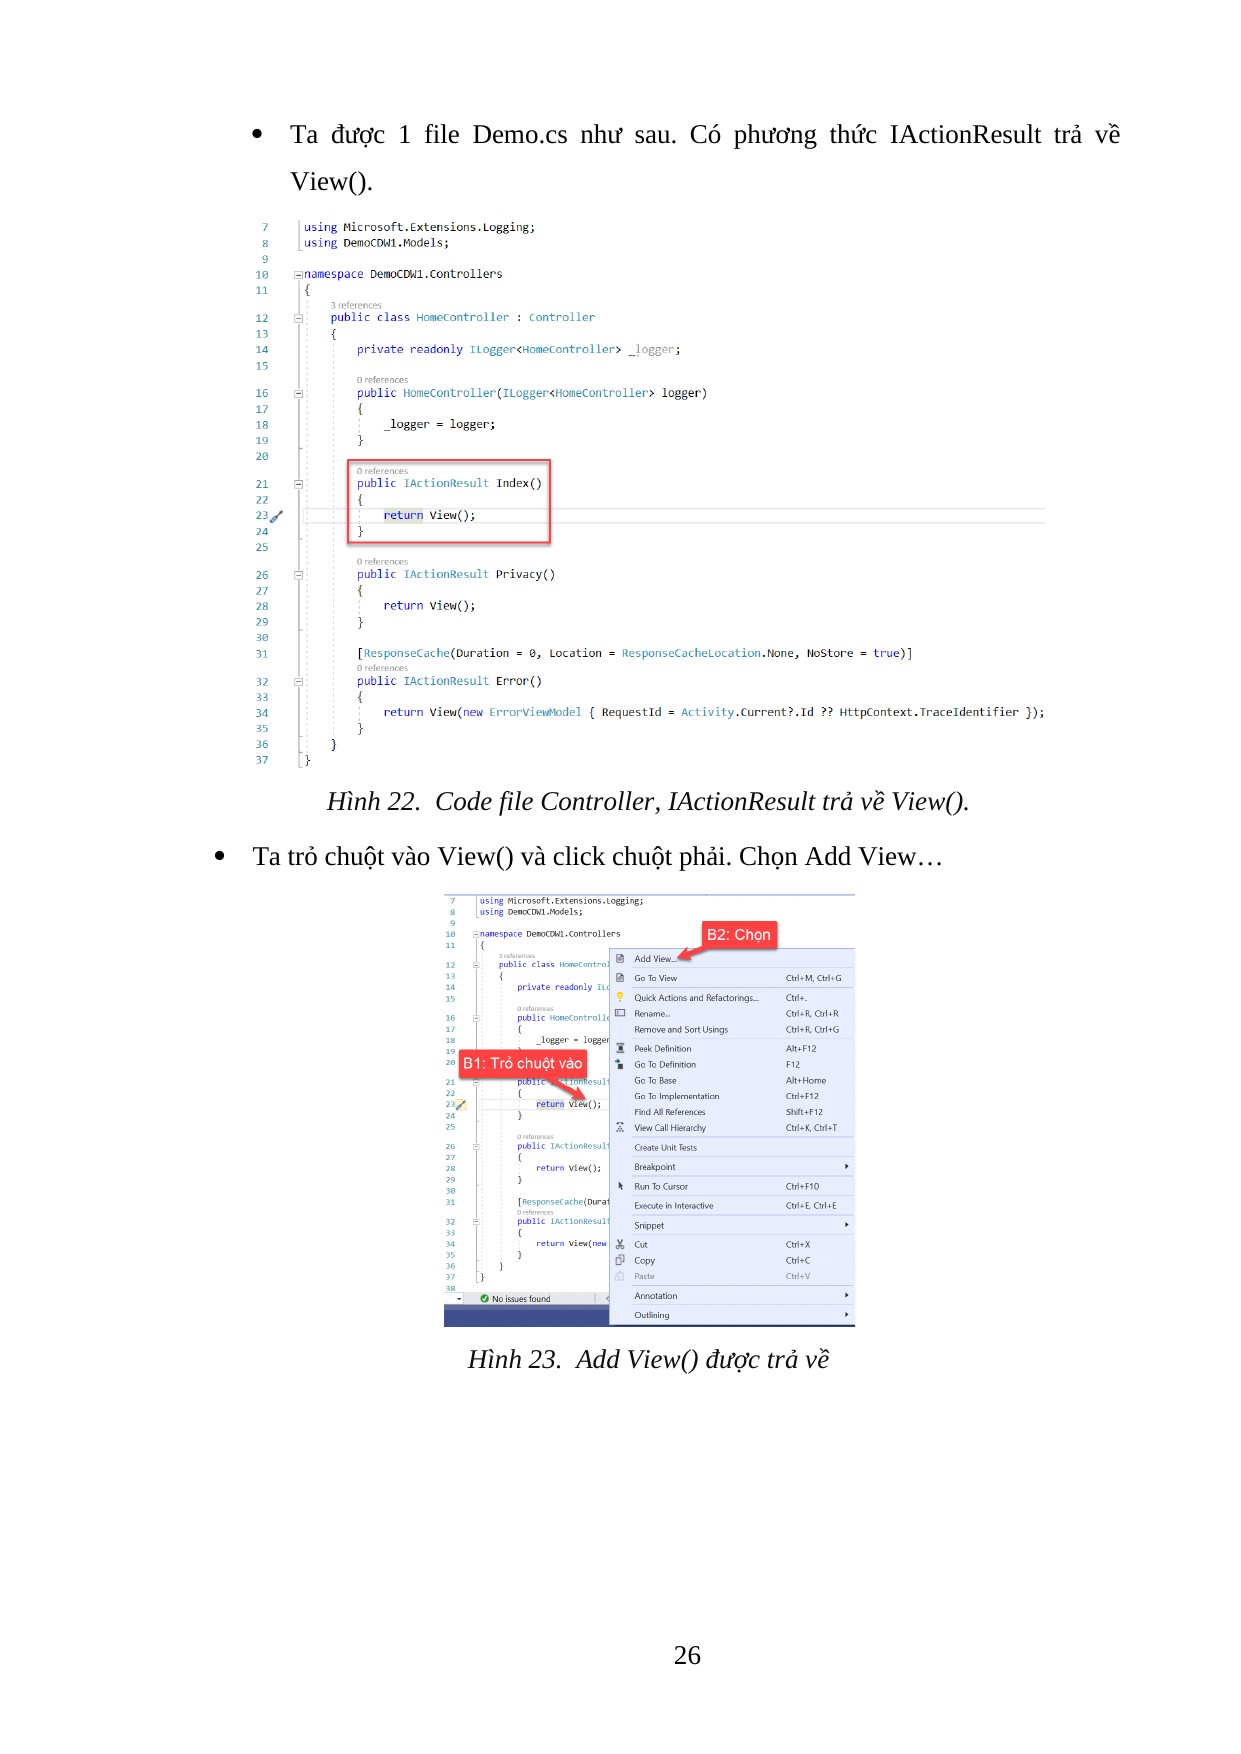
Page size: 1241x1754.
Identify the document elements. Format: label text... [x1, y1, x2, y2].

picture [444, 894, 856, 1327]
picture [253, 220, 1046, 768]
list Ta trỏ chuột vào View() và click chuột phải. Chọn Add View… [215, 839, 1122, 871]
text Code file Controller, IActionResult trả về View(). [177, 784, 1122, 816]
list Ta được 1 file Demo.cs như sau. Có phương thức IActionResult trả về View(). [252, 118, 1122, 196]
text Add View() được trả về [177, 1343, 1122, 1374]
